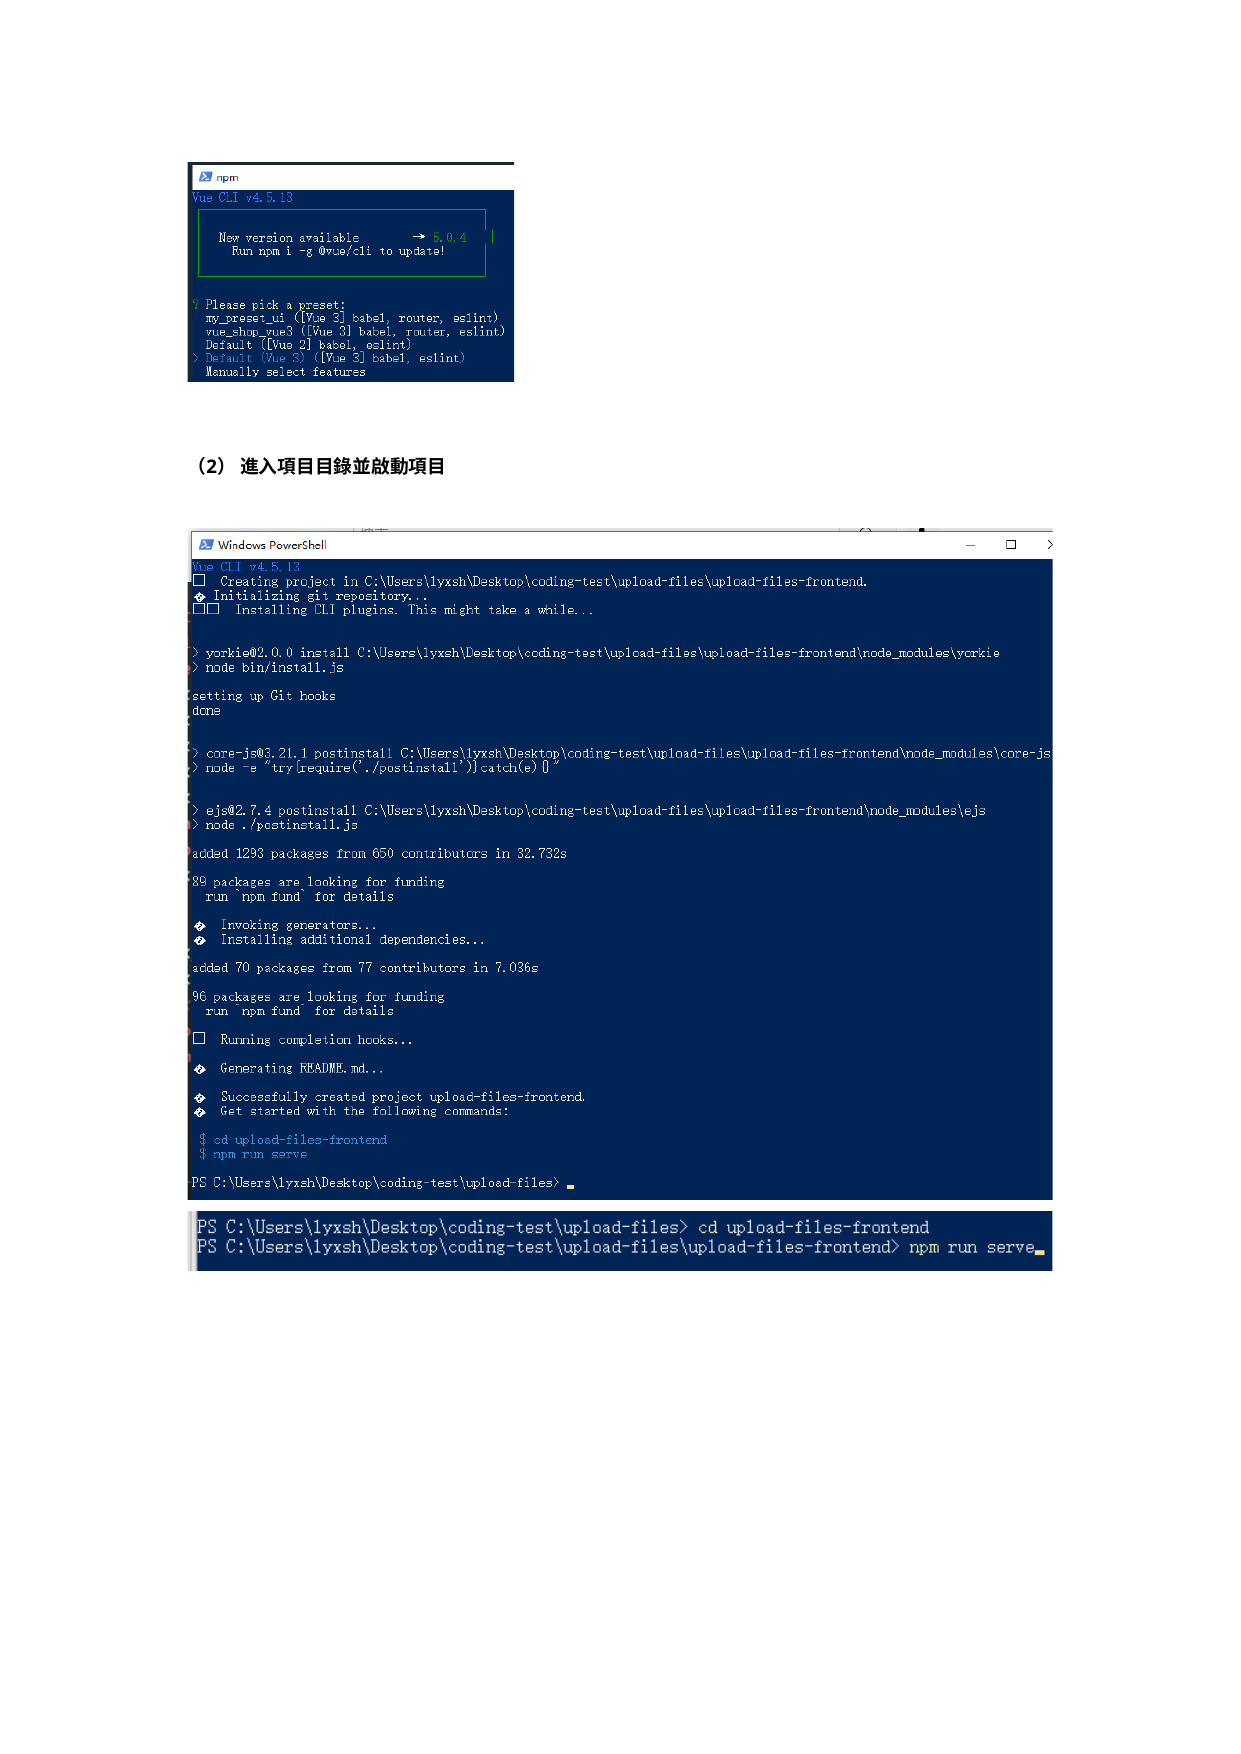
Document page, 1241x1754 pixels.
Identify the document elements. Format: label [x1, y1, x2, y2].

picture [187, 1211, 1053, 1271]
picture [187, 528, 1053, 1200]
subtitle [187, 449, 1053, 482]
picture [187, 162, 515, 382]
